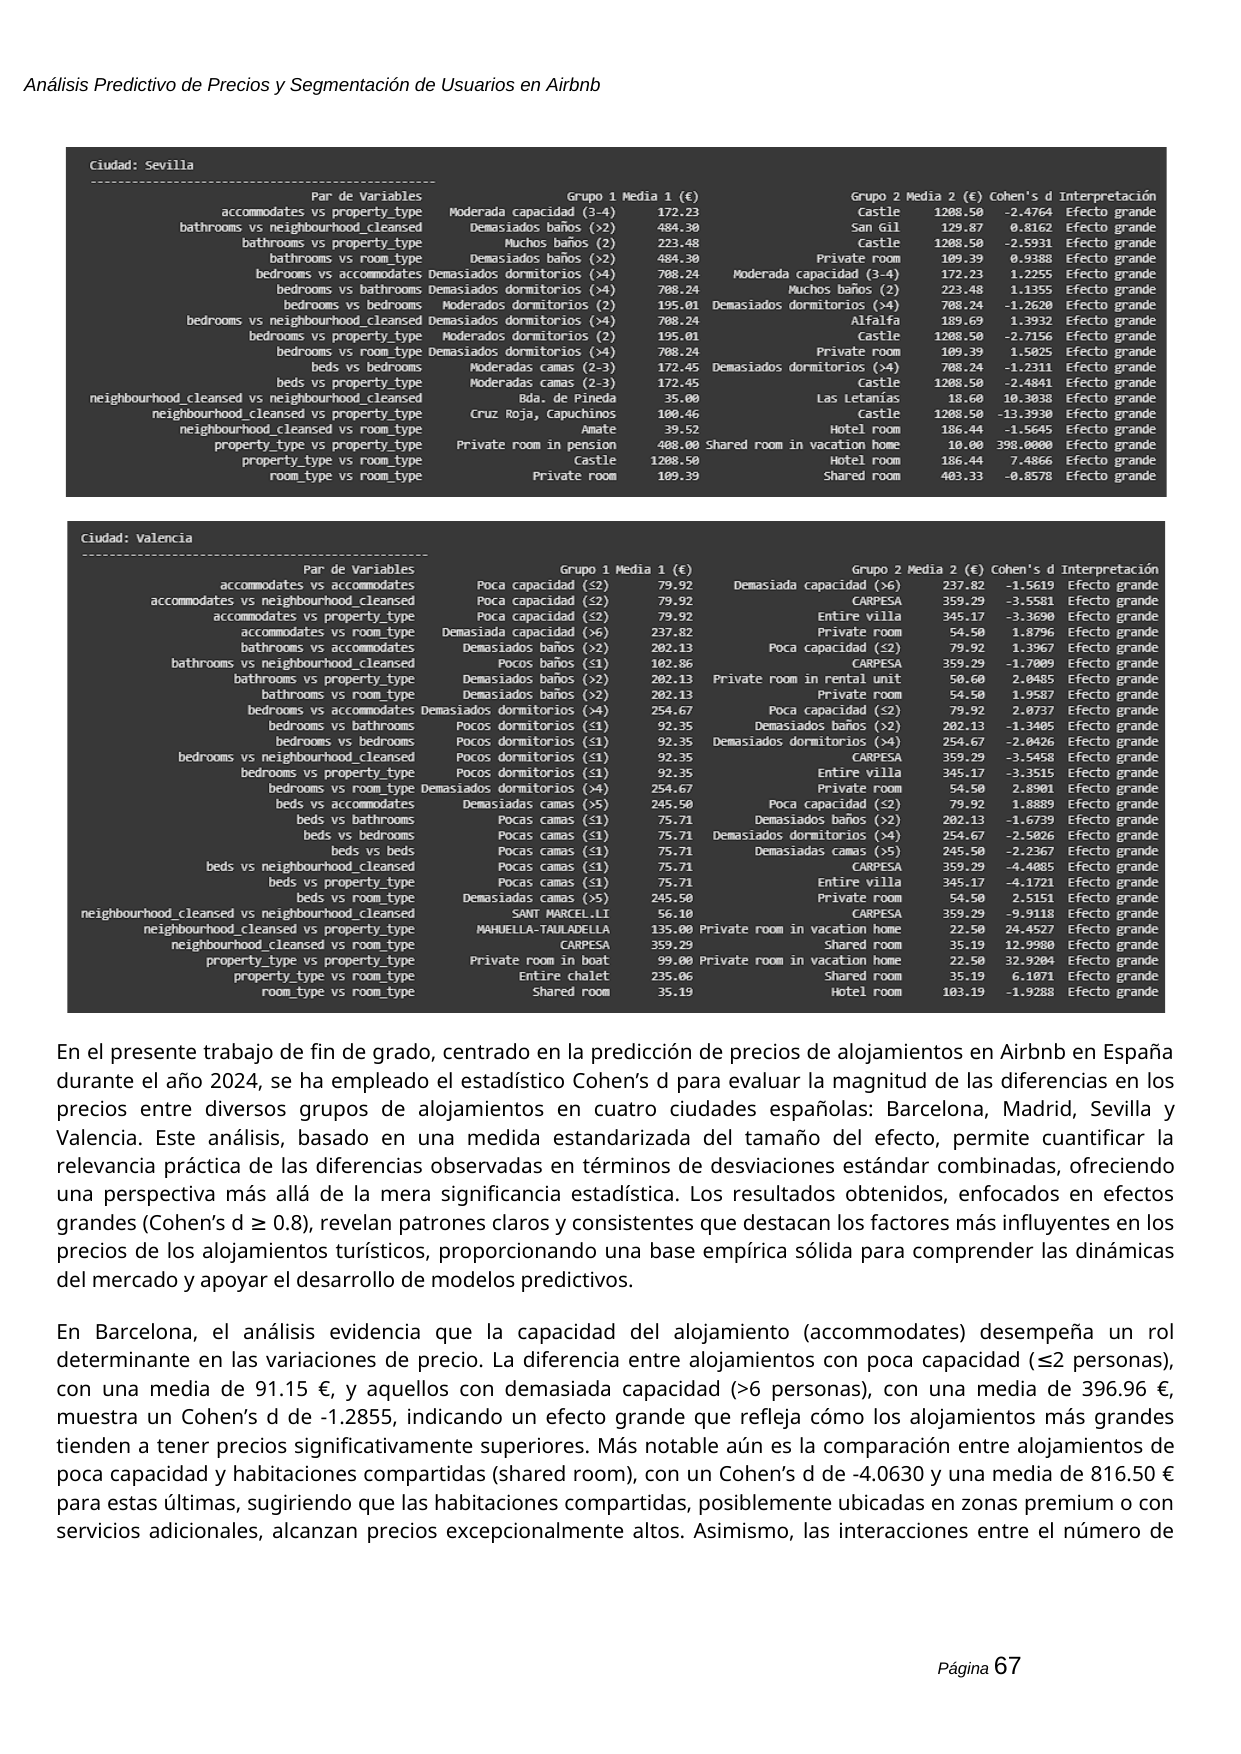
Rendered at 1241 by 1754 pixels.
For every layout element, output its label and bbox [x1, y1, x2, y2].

picture [67, 521, 1166, 1013]
picture [65, 147, 1167, 497]
